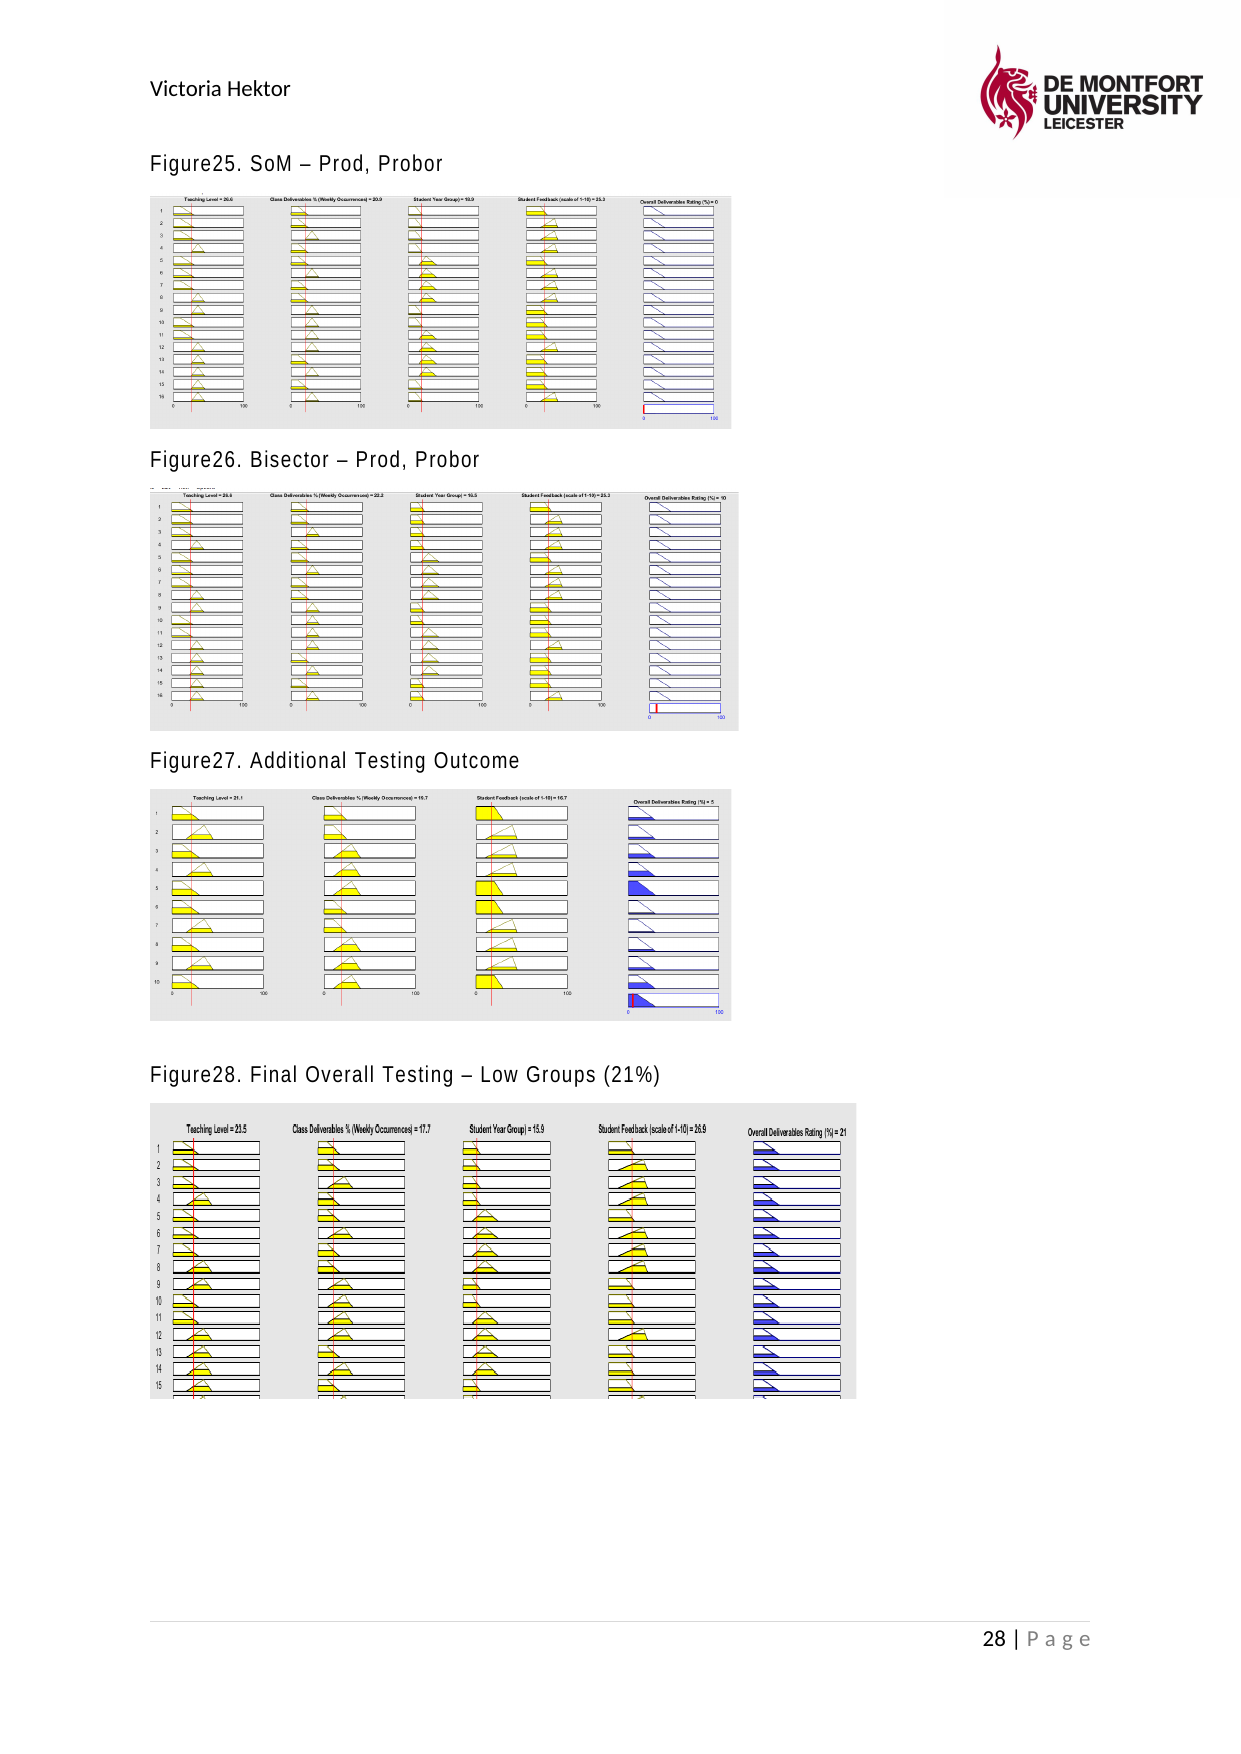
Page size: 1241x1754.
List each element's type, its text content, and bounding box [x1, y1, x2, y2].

picture [150, 789, 732, 1021]
picture [150, 193, 732, 429]
picture [150, 488, 739, 731]
subtitle Figure25. SoM – Prod, Probor [150, 150, 1090, 176]
subtitle Figure26. Bisector – Prod, Probor [150, 446, 1090, 472]
picture [943, 0, 1240, 198]
subtitle Figure27. Additional Testing Outcome [150, 747, 1090, 773]
subtitle Figure28. Final Overall Testing – Low Groups (21%) [150, 1061, 1090, 1087]
picture [150, 1103, 857, 1399]
